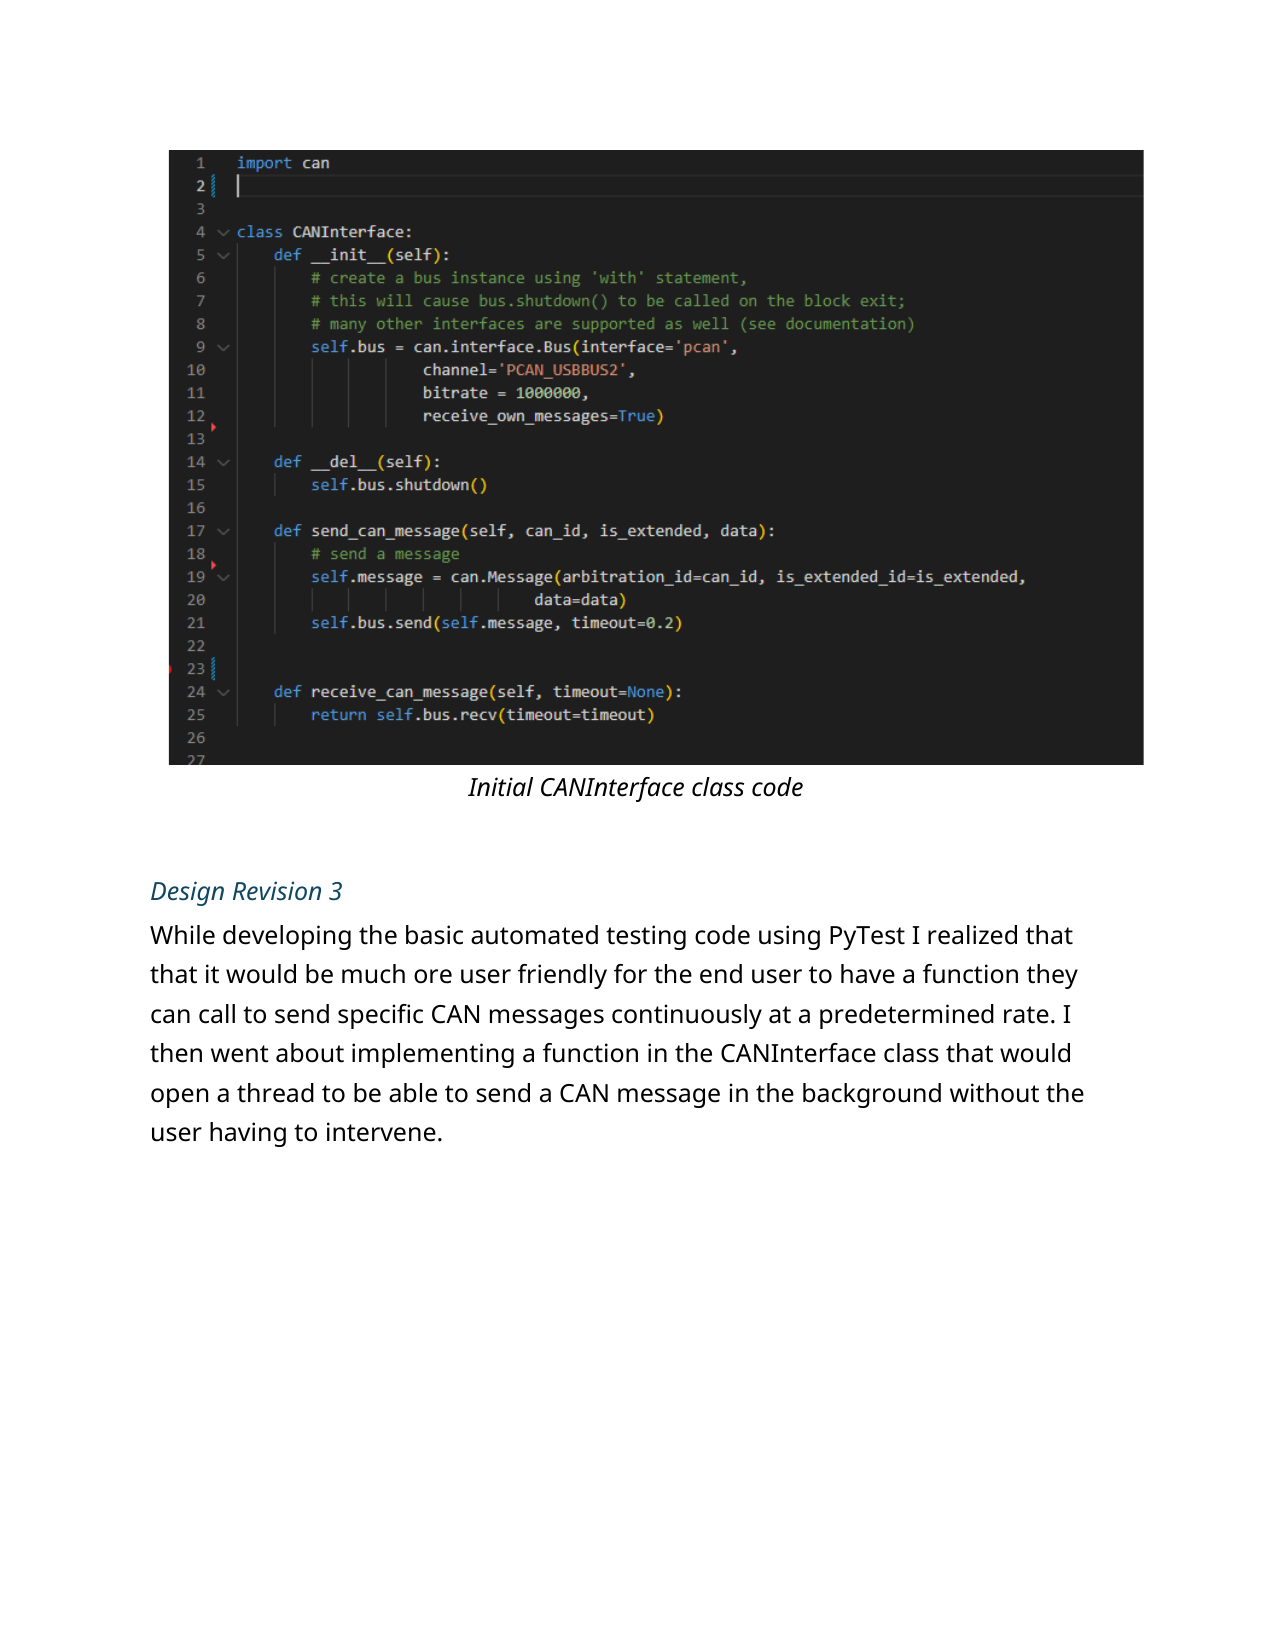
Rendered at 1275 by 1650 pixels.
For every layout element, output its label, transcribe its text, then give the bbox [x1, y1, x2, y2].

text Initial CANInterface class code [150, 150, 1125, 804]
subtitle Design Revision 3 [150, 874, 1125, 908]
text While developing the basic automated testing code using PyTest I realized that that it would be much ore user friendly for the end user to have a function they can call to send specific CAN messages continuously at a predetermined rate. I then went about implementing a function in the CANInterface class that would open a thread to be able to send a CAN message in the background without the user having to intervene. [150, 917, 1125, 1149]
